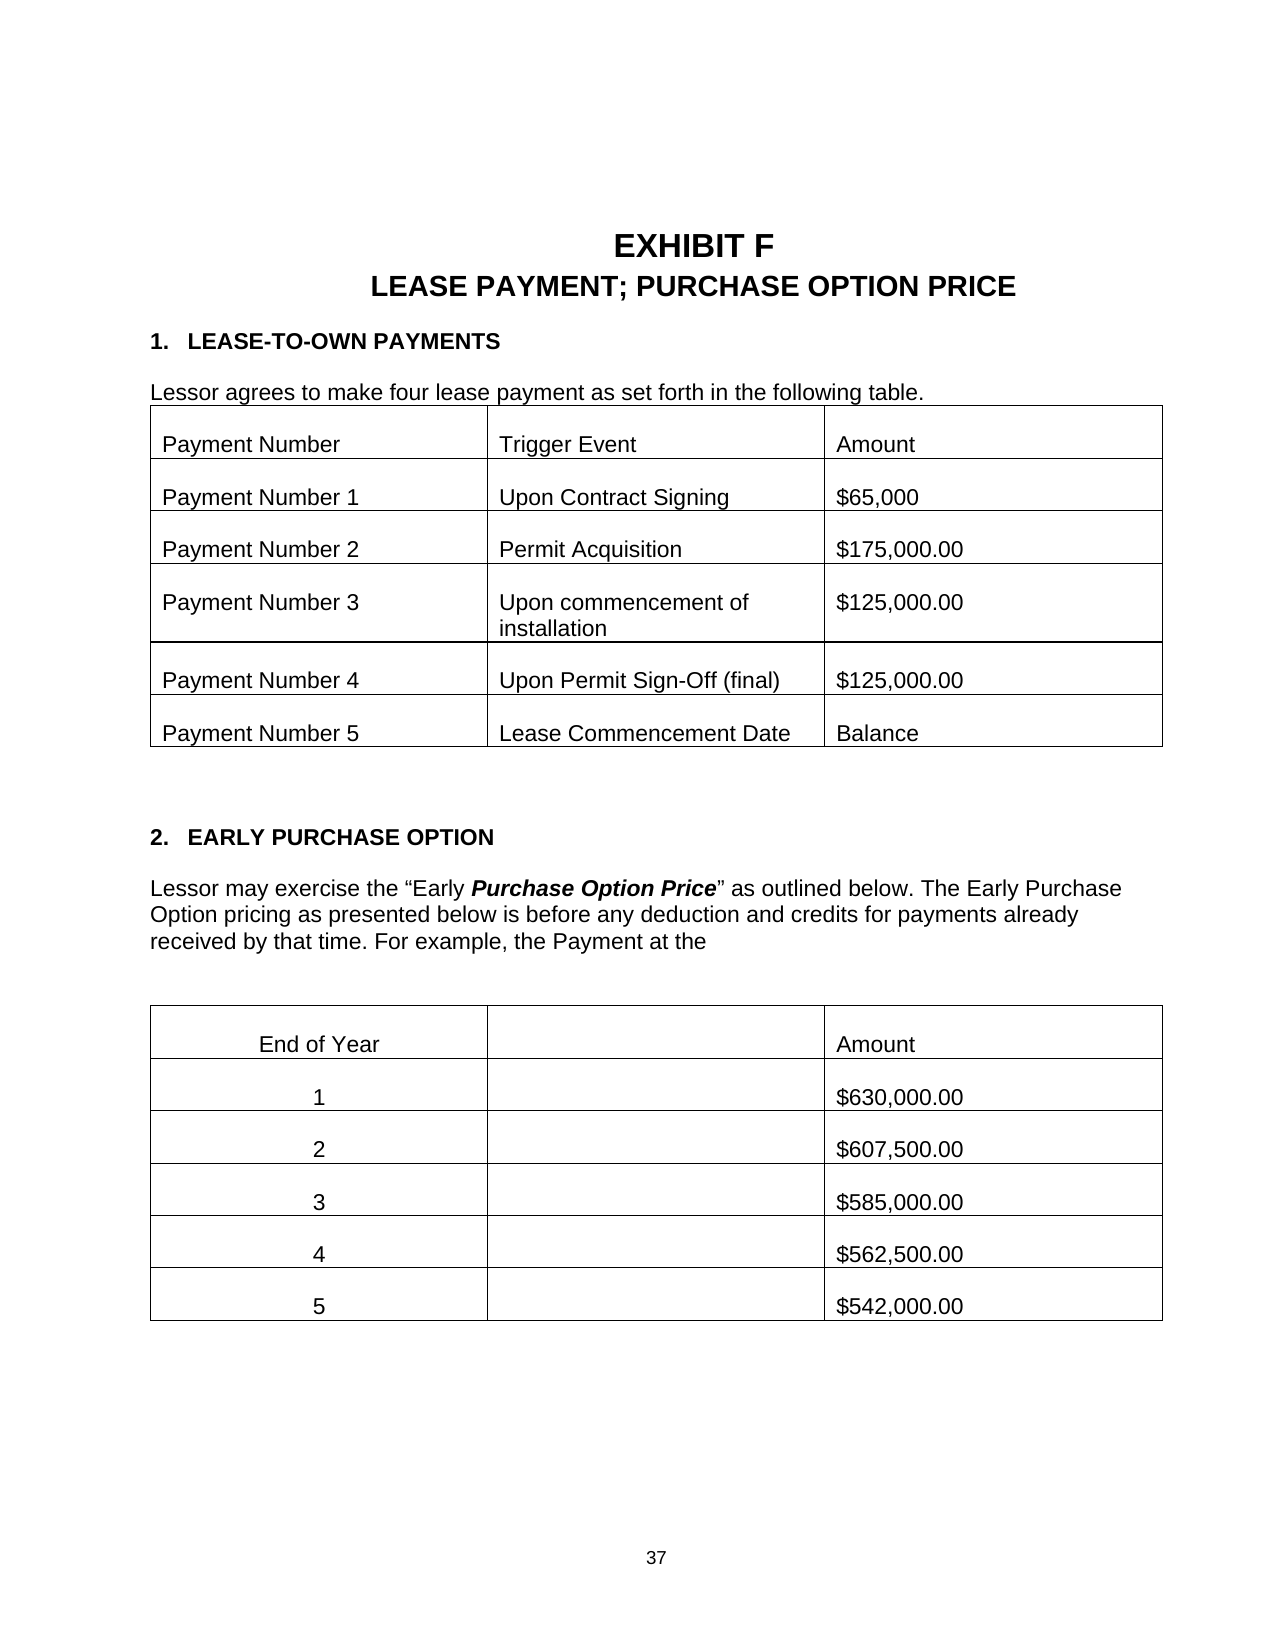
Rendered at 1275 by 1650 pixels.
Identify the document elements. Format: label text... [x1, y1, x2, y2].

list EARLY PURCHASE OPTION [150, 823, 1162, 850]
table_cell 2 [151, 1111, 487, 1162]
table_cell 3 [151, 1164, 487, 1215]
table_header [488, 1006, 824, 1058]
table_cell Upon Contract Signing [488, 459, 824, 510]
text Lessor agrees to make four lease payment as set forth in the following table. [150, 379, 1162, 405]
table_cell $125,000.00 [825, 564, 1162, 641]
table_cell [488, 1111, 824, 1162]
table_cell Upon commencement of installation [488, 564, 824, 641]
table_cell Payment Number 3 [151, 564, 487, 641]
table_header Trigger Event [488, 406, 824, 458]
table_cell Balance [825, 695, 1162, 746]
table_cell Payment Number 5 [151, 695, 487, 746]
table_cell Payment Number 2 [151, 511, 487, 563]
table_header Amount [825, 406, 1162, 458]
table_header End of Year [151, 1006, 487, 1058]
table_cell 4 [151, 1216, 487, 1267]
table_header Payment Number [151, 406, 487, 458]
subtitle EXHIBIT F [225, 227, 1162, 265]
table_cell [488, 1216, 824, 1267]
subtitle LEASE PAYMENT; PURCHASE OPTION PRICE [225, 269, 1162, 303]
table_cell Upon Permit Sign-Off (final) [488, 643, 824, 694]
table_cell [488, 1268, 824, 1320]
table_cell 5 [151, 1268, 487, 1320]
table_cell $607,500.00 [825, 1111, 1162, 1162]
table_cell $65,000 [825, 459, 1162, 510]
table_cell $630,000.00 [825, 1059, 1162, 1110]
table_cell $562,500.00 [825, 1216, 1162, 1267]
table_cell Payment Number 1 [151, 459, 487, 510]
table_cell [488, 1164, 824, 1215]
table_cell Lease Commencement Date [488, 695, 824, 746]
table_cell 1 [151, 1059, 487, 1110]
table_cell $542,000.00 [825, 1268, 1162, 1320]
table_header Amount [825, 1006, 1162, 1058]
table_cell $125,000.00 [825, 643, 1162, 694]
table_cell $175,000.00 [825, 511, 1162, 563]
table_cell $585,000.00 [825, 1164, 1162, 1215]
table_cell Payment Number 4 [151, 643, 487, 694]
list LEASE-TO-OWN PAYMENTS [150, 328, 1162, 354]
table_cell [488, 1059, 824, 1110]
text Lessor may exercise the “Early Purchase Option Price” as outlined below. The Early Purchase Option pricing as presented below is before any deduction and credits for payments already received by that time. For example, the Payment at the [150, 875, 1162, 954]
table_cell Permit Acquisition [488, 511, 824, 563]
